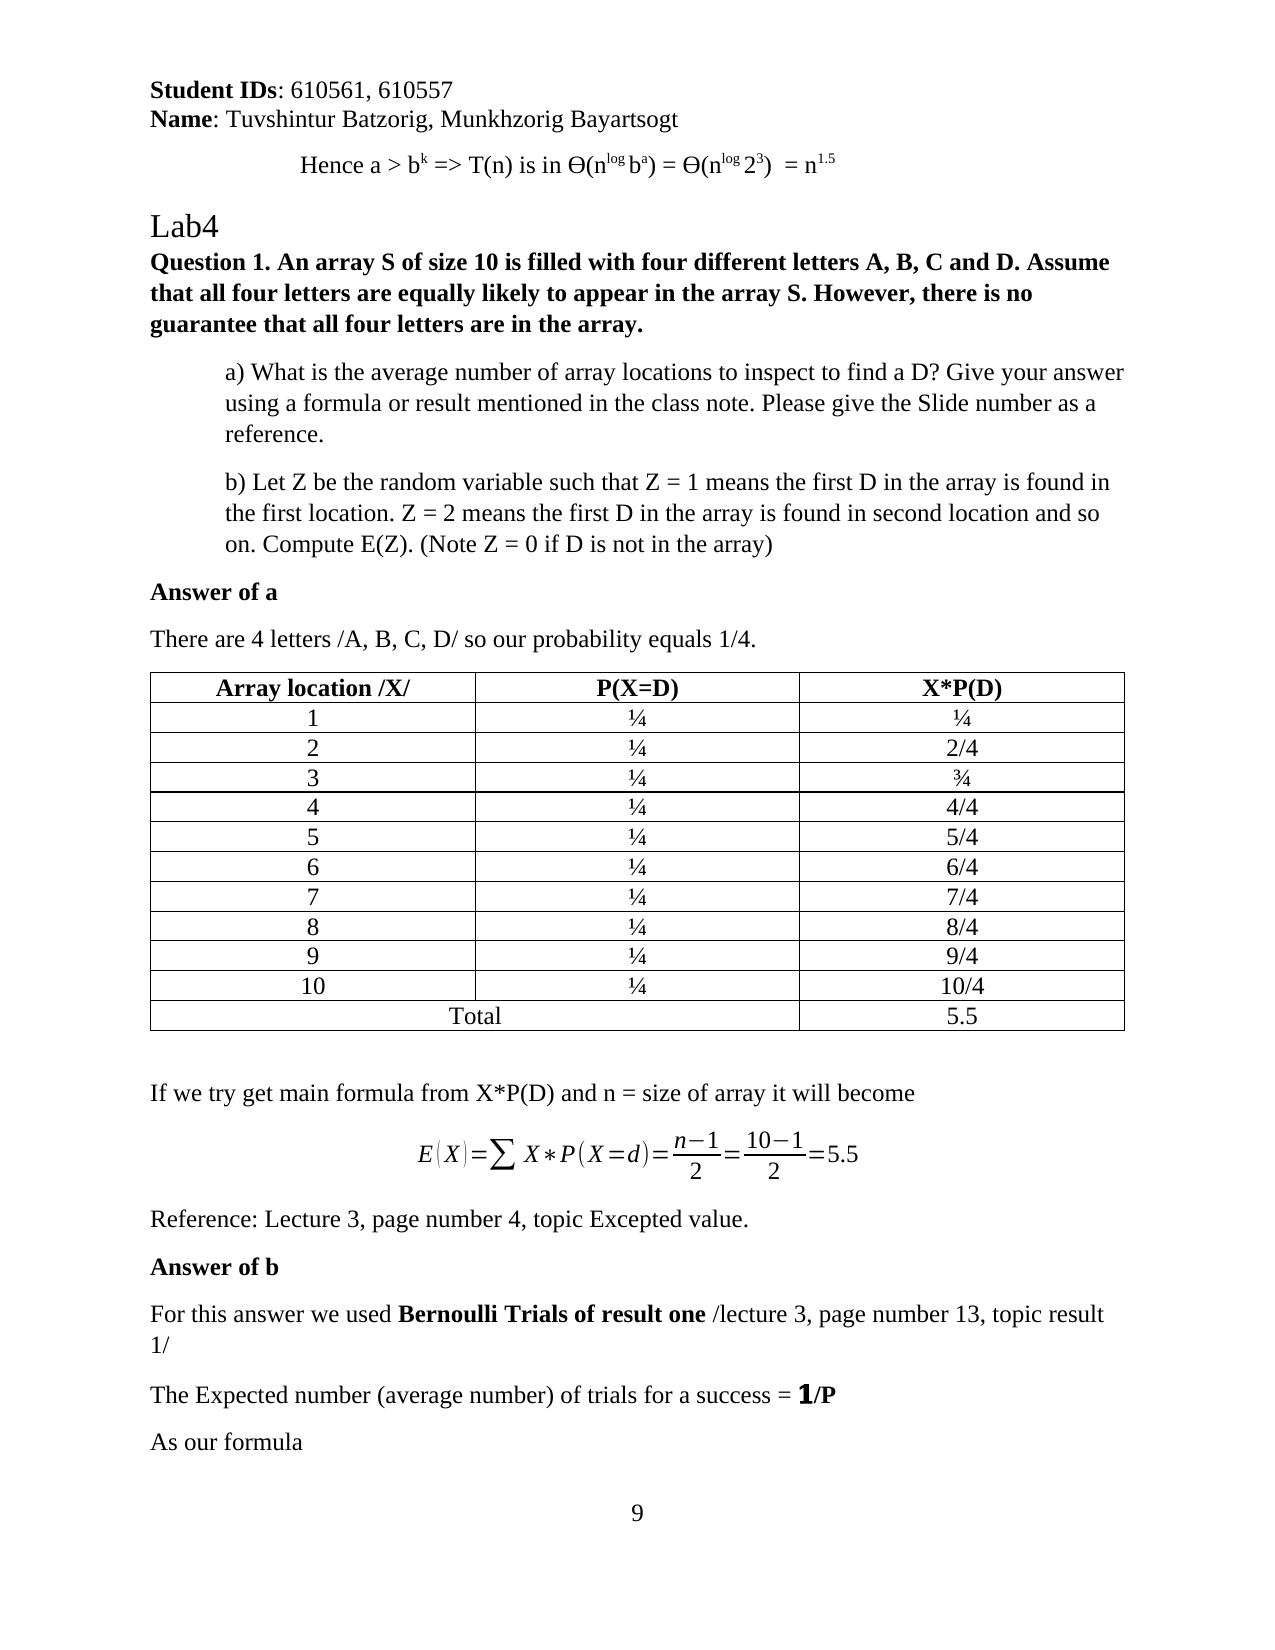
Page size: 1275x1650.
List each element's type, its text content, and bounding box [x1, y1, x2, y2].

table_cell ¼ [476, 941, 799, 970]
table_cell ¼ [476, 733, 799, 762]
table_cell 8 [151, 912, 475, 940]
text Answer of a [150, 577, 1125, 606]
table_cell 6 [151, 852, 475, 881]
table_cell 5.5 [800, 1001, 1124, 1030]
table_cell 4 [151, 793, 475, 821]
table_cell 9/4 [800, 941, 1124, 970]
table_cell 4/4 [800, 793, 1124, 821]
table_cell ¼ [476, 763, 799, 791]
text The Expected number (average number) of trials for a success = 𝟏/P [150, 1378, 1125, 1408]
table_header X*P(D) [800, 673, 1124, 702]
table_cell 9 [151, 941, 475, 970]
text Question 1. An array S of size 10 is filled with four different letters A, B, C and D. Assume that all four letters are equally likely to appear in the array S. However, there is no guarantee that all four letters are in the array. [150, 247, 1125, 338]
table_cell 1 [151, 703, 475, 732]
table_cell ¾ [800, 763, 1124, 791]
table_cell ¼ [476, 971, 799, 1000]
text Answer of b [150, 1252, 1125, 1281]
text b) Let Z be the random variable such that Z = 1 means the first D in the array is found in the first location. Z = 2 means the first D in the array is found in second location and so on. Compute E(Z). (Note Z = 0 if D is not in the array) [225, 467, 1125, 558]
table_cell 5/4 [800, 822, 1124, 851]
table_cell 10 [151, 971, 475, 1000]
table_cell ¼ [476, 912, 799, 940]
table_cell ¼ [800, 703, 1124, 732]
table_cell ¼ [476, 703, 799, 732]
table_header Array location /X/ [151, 673, 475, 702]
table_cell 5 [151, 822, 475, 851]
text a) What is the average number of array locations to inspect to find a D? Give your answer using a formula or result mentioned in the class note. Please give the Slide number as a reference. [225, 357, 1125, 448]
table_cell ¼ [476, 852, 799, 881]
table_cell ¼ [476, 882, 799, 911]
text As our formula [150, 1427, 1125, 1456]
table_cell Total [151, 1001, 799, 1030]
table_header P(X=D) [476, 673, 799, 702]
table_cell 2 [151, 733, 475, 762]
text Reference: Lecture 3, page number 4, topic Excepted value. [150, 1204, 1125, 1233]
text There are 4 letters /A, B, C, D/ so our probability equals 1/4. [150, 624, 1125, 653]
table_cell 2/4 [800, 733, 1124, 762]
table_cell ¼ [476, 822, 799, 851]
table_cell 10/4 [800, 971, 1124, 1000]
text If we try get main formula from X*P(D) and n = size of array it will become [150, 1078, 1125, 1107]
list Hence a > bk => T(n) is in Ө(nlog ba) = Ө(nlog 23) = n1.5 [300, 150, 1125, 179]
text For this answer we used Bernoulli Trials of result one /lecture 3, page number 13, topic result 1/ [150, 1299, 1125, 1359]
table_cell 3 [151, 763, 475, 791]
table_cell 8/4 [800, 912, 1124, 940]
table_cell ¼ [476, 793, 799, 821]
table_cell 6/4 [800, 852, 1124, 881]
table_cell 7/4 [800, 882, 1124, 911]
subtitle Lab4 [150, 206, 1125, 244]
table_cell 7 [151, 882, 475, 911]
